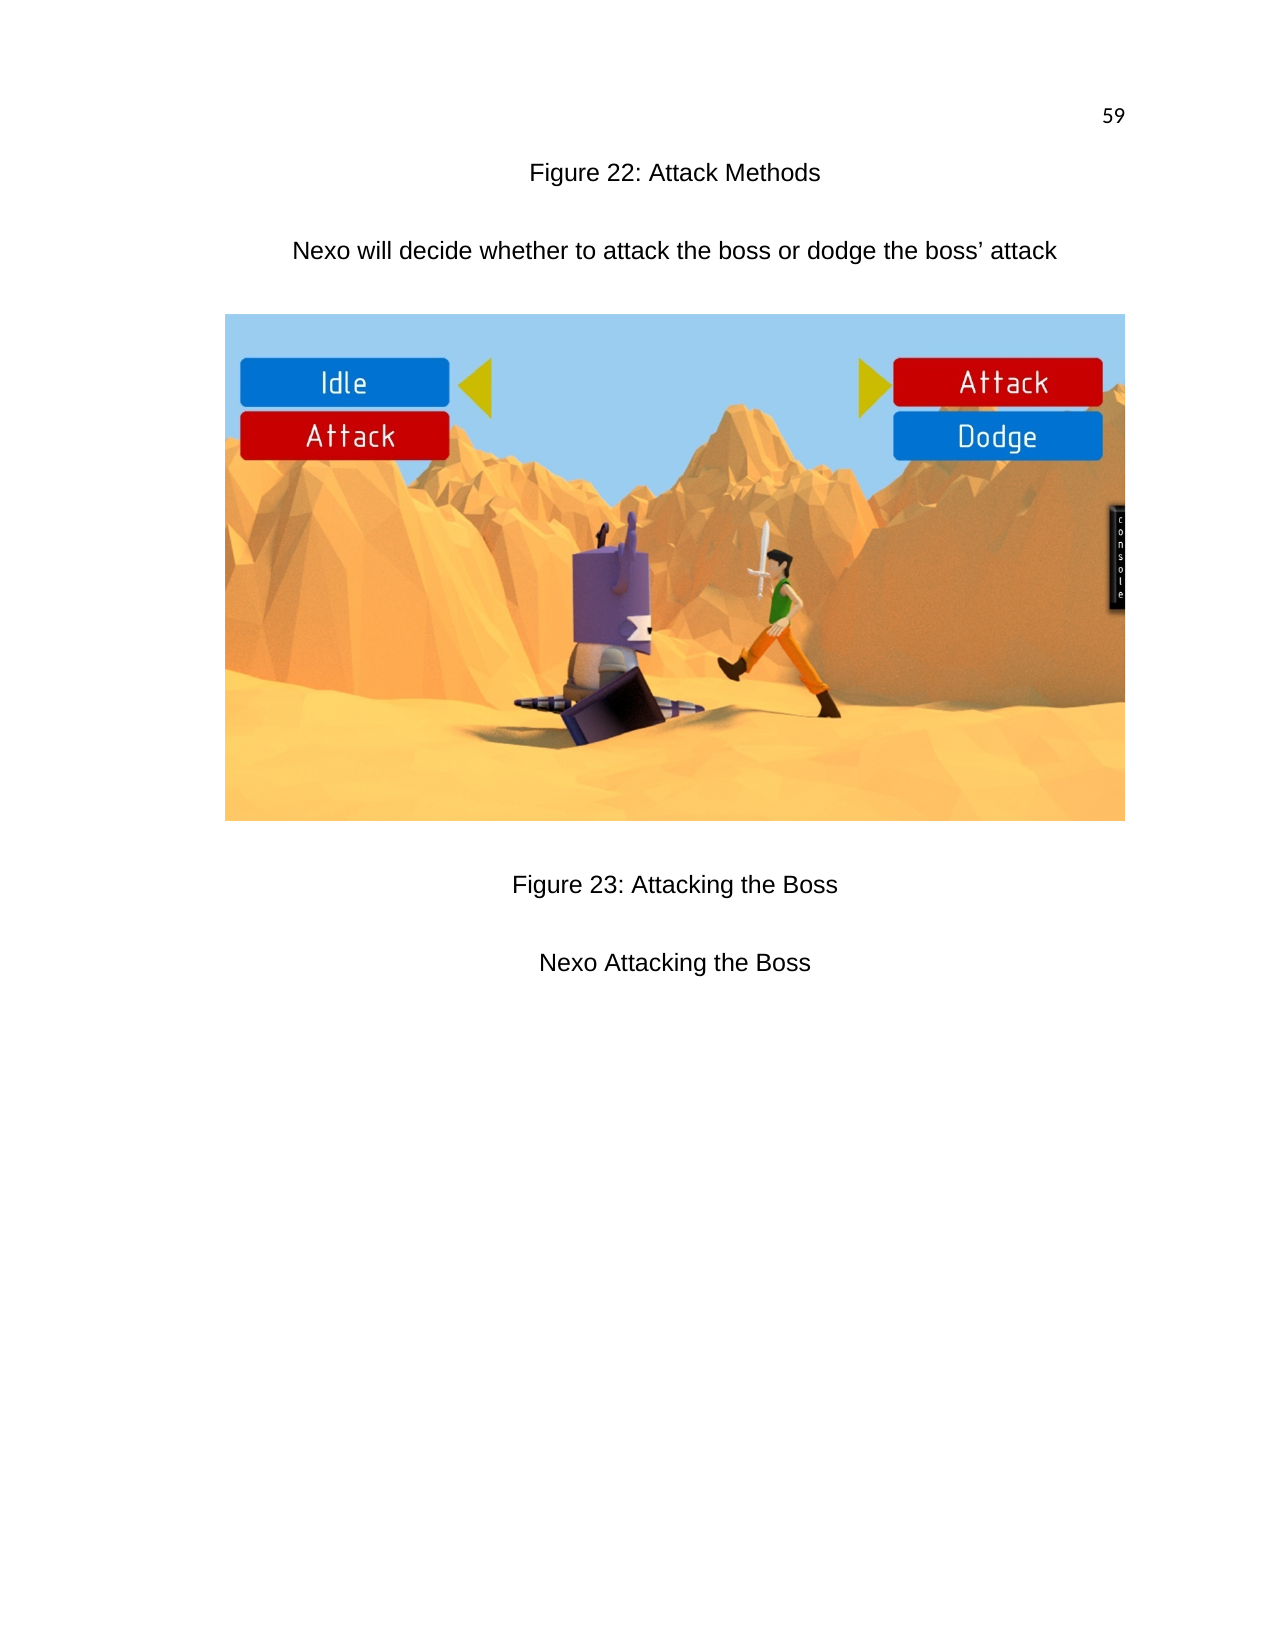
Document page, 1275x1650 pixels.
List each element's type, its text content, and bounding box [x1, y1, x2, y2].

text Figure 23: Attacking the Boss [225, 869, 1125, 898]
text Figure 22: Attack Methods [225, 158, 1125, 186]
picture [225, 314, 1125, 821]
text Nexo will decide whether to attack the boss or dodge the boss’ attack [225, 236, 1125, 265]
text Nexo Attacking the Boss [225, 948, 1125, 977]
